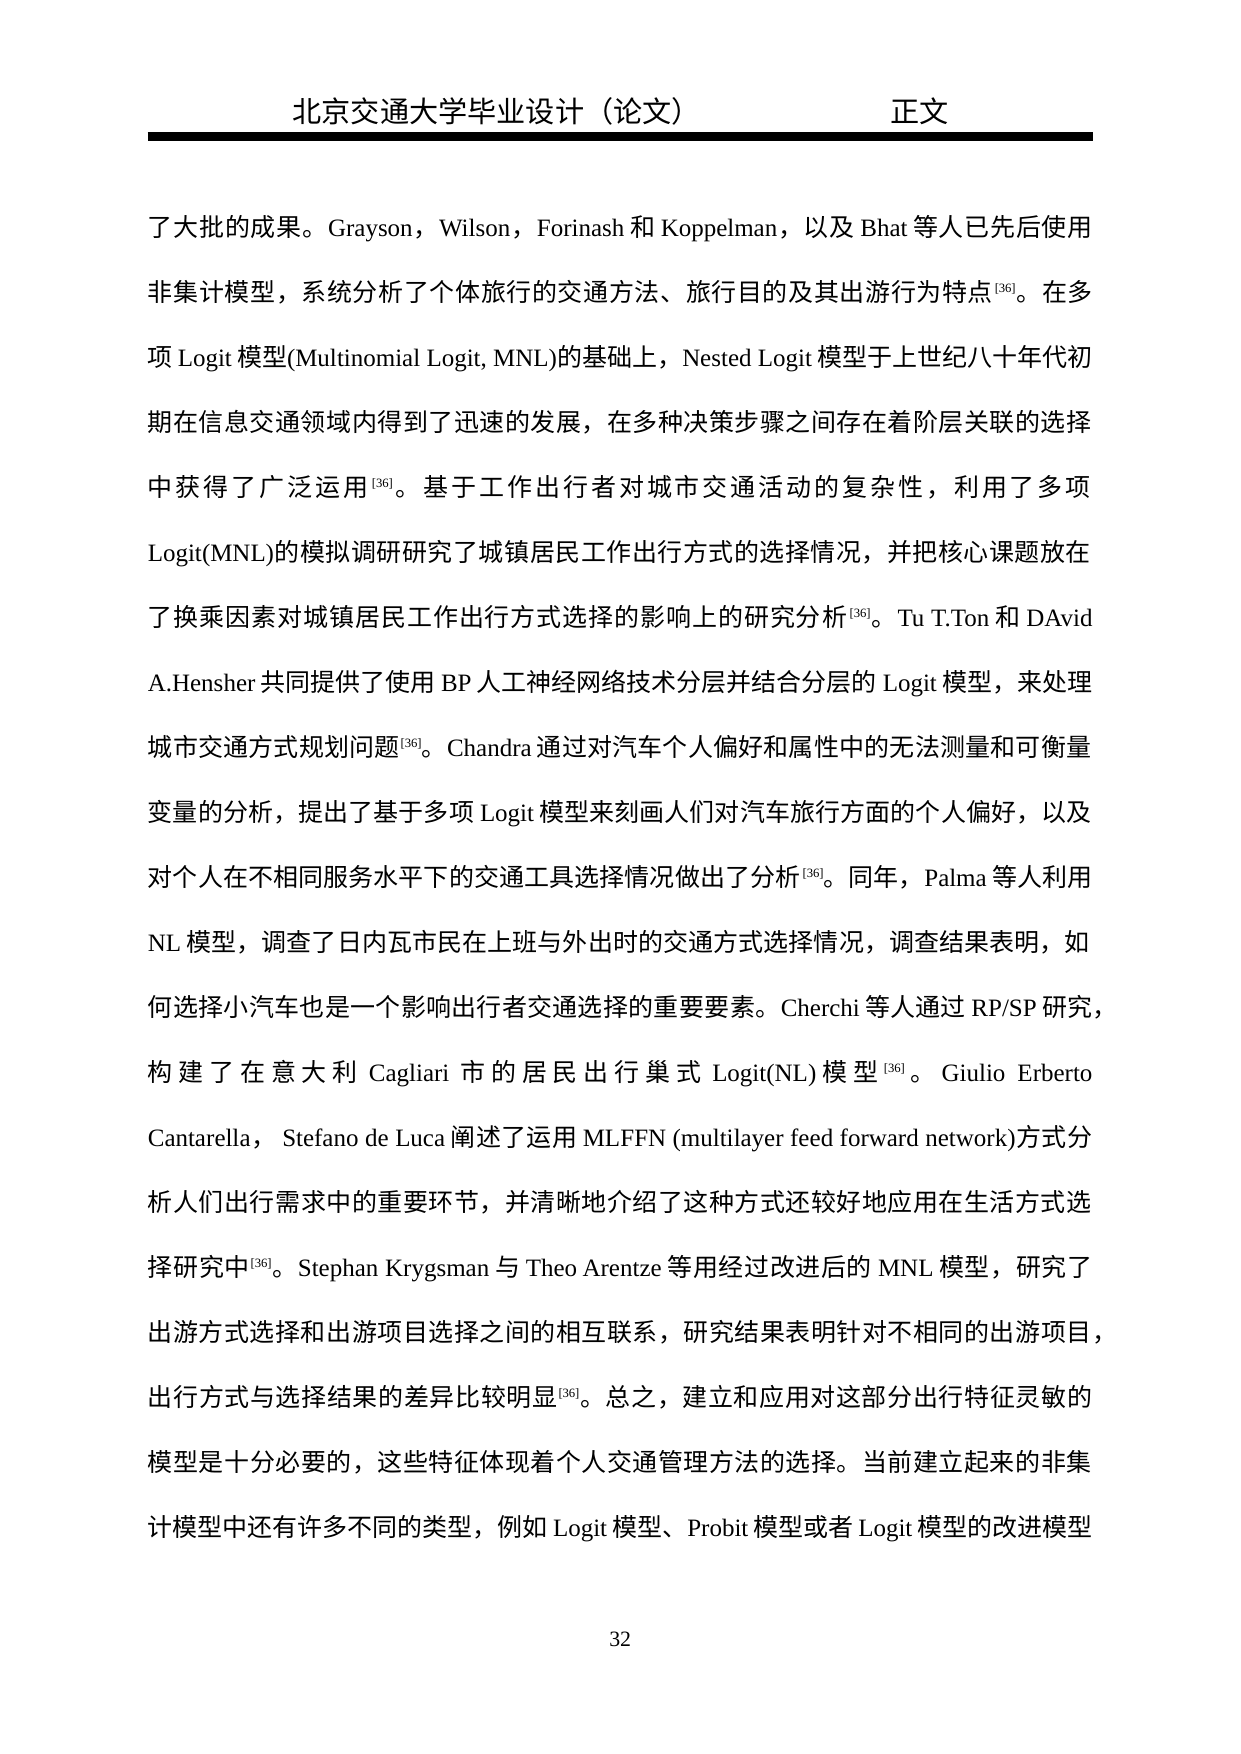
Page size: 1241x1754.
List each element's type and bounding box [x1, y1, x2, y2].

text [148, 193, 1092, 1558]
